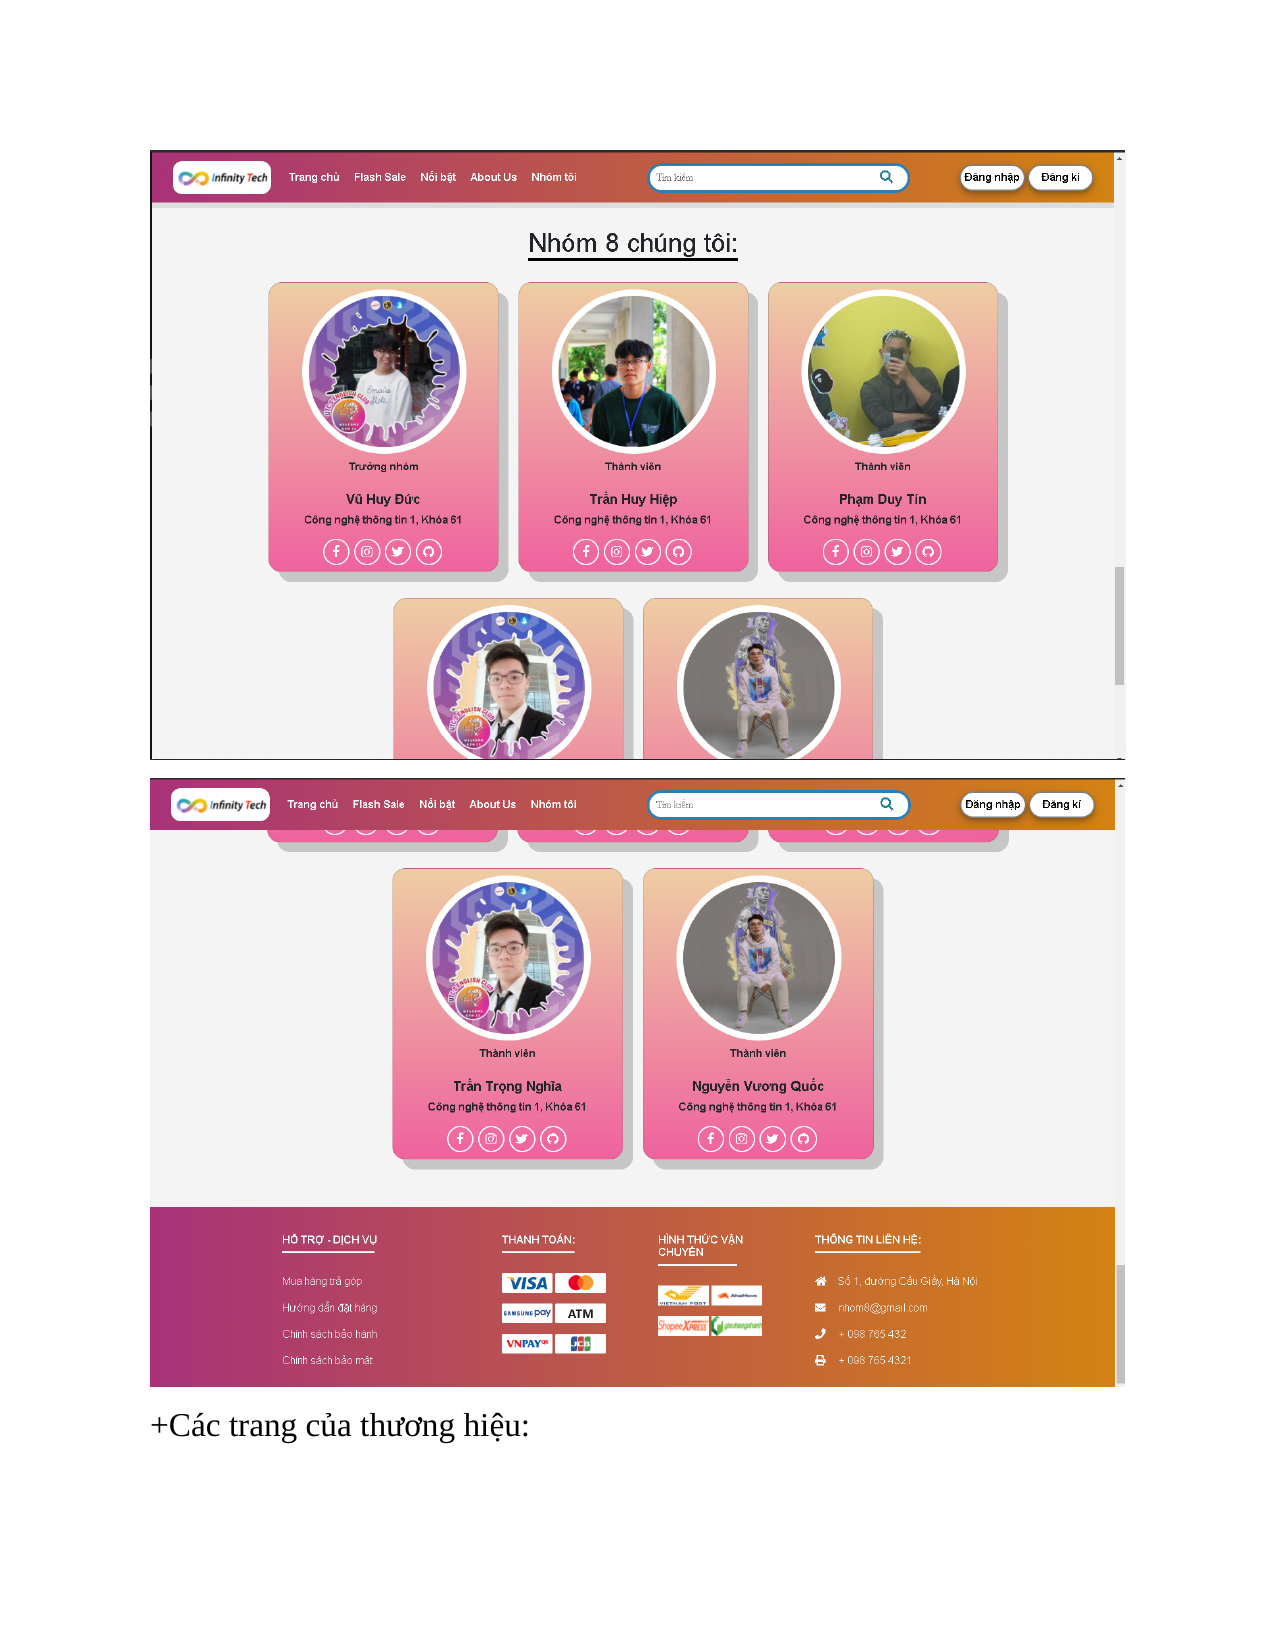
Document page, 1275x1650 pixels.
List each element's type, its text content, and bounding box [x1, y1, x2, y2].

text +Các trang của thương hiệu: [150, 1405, 1125, 1443]
picture [150, 150, 1125, 760]
picture [150, 778, 1125, 1387]
